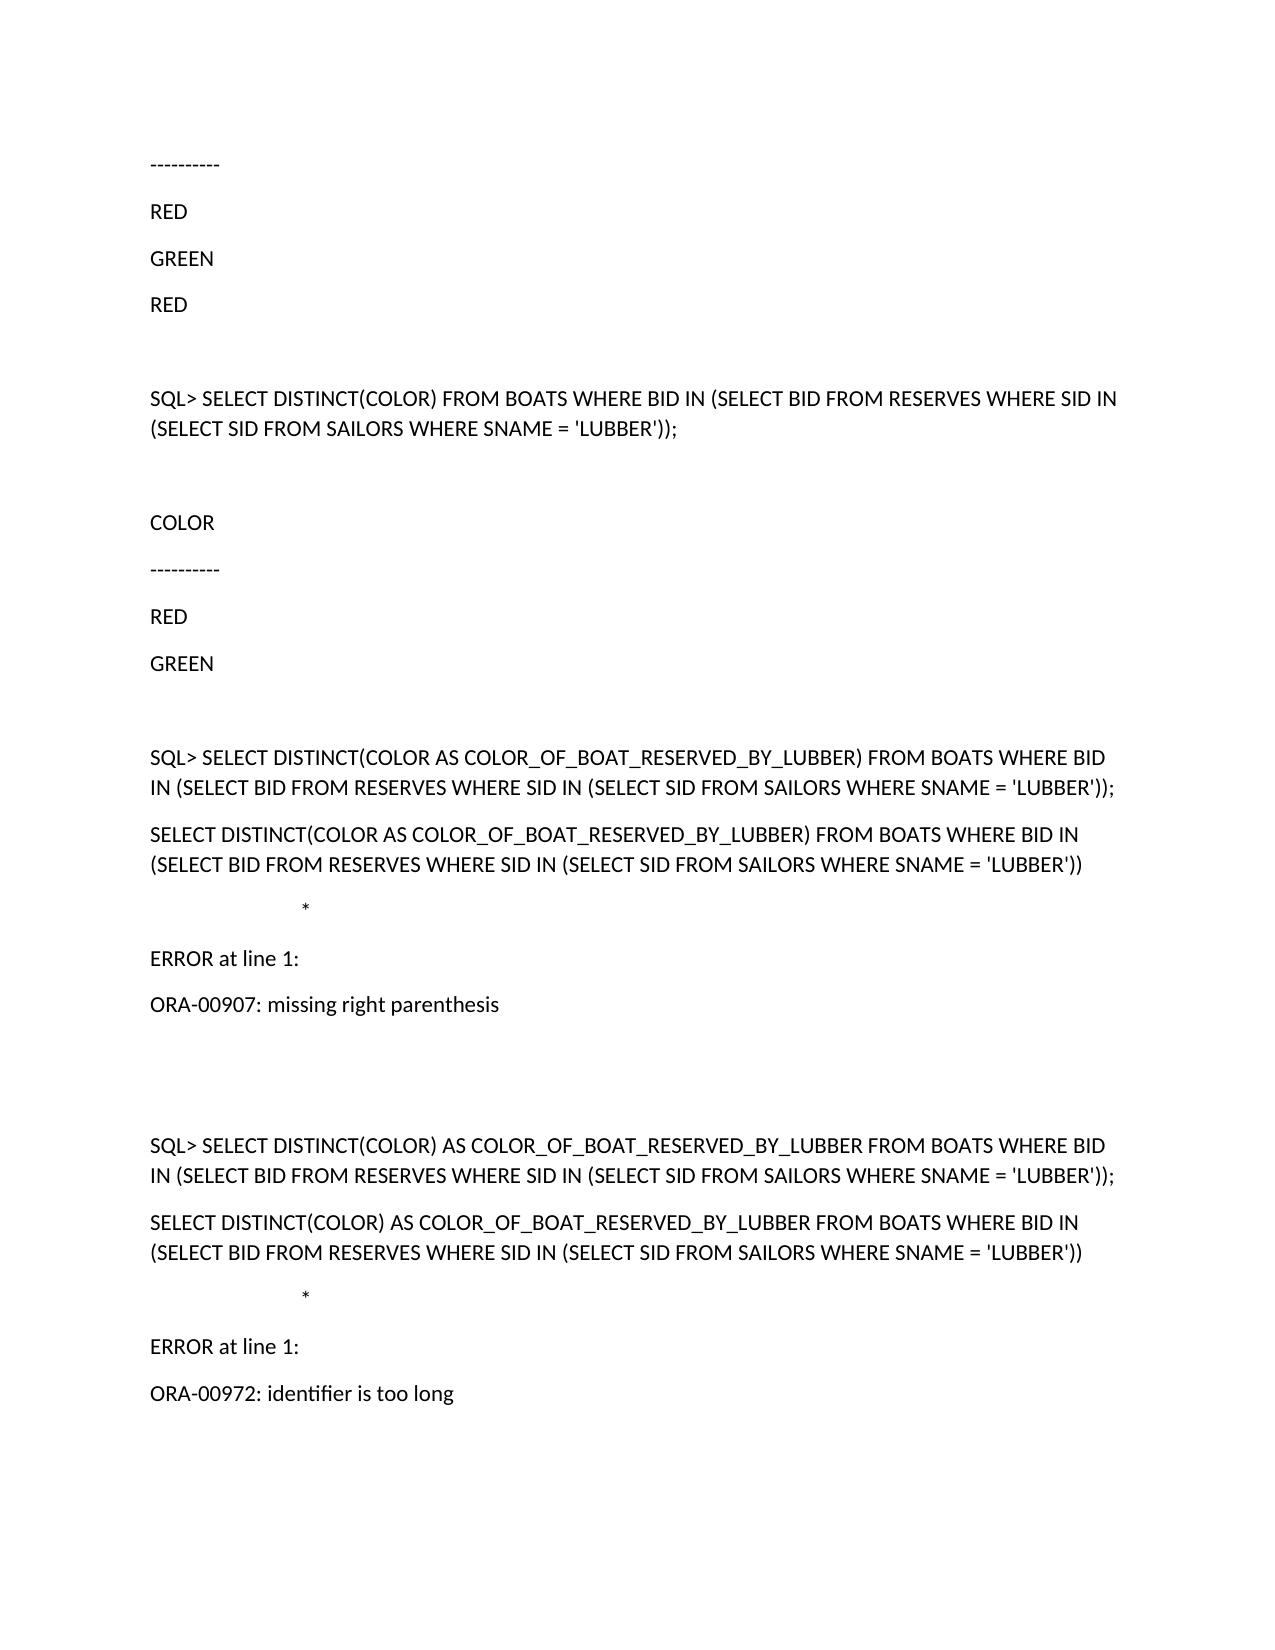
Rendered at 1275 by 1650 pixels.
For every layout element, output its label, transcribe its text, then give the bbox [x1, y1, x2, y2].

text RED [150, 291, 1125, 319]
text ---------- [150, 555, 1125, 583]
text GREEN [150, 649, 1125, 677]
text SQL> SELECT DISTINCT(COLOR AS COLOR_OF_BOAT_RESERVED_BY_LUBBER) FROM BOATS WHERE BID IN (SELECT BID FROM RESERVES WHERE SID IN (SELECT SID FROM SAILORS WHERE SNAME = 'LUBBER')); [150, 743, 1125, 801]
text ---------- [150, 150, 1125, 178]
text RED [150, 197, 1125, 225]
text RED [150, 602, 1125, 630]
text * [150, 1285, 1125, 1313]
text SELECT DISTINCT(COLOR) AS COLOR_OF_BOAT_RESERVED_BY_LUBBER FROM BOATS WHERE BID IN (SELECT BID FROM RESERVES WHERE SID IN (SELECT SID FROM SAILORS WHERE SNAME = 'LUBBER')) [150, 1208, 1125, 1267]
text ORA-00972: identifier is too long [150, 1379, 1125, 1407]
text COLOR [150, 508, 1125, 536]
text GREEN [150, 244, 1125, 272]
text ERROR at line 1: [150, 1332, 1125, 1360]
text ERROR at line 1: [150, 944, 1125, 972]
text SQL> SELECT DISTINCT(COLOR) AS COLOR_OF_BOAT_RESERVED_BY_LUBBER FROM BOATS WHERE BID IN (SELECT BID FROM RESERVES WHERE SID IN (SELECT SID FROM SAILORS WHERE SNAME = 'LUBBER')); [150, 1131, 1125, 1189]
text * [150, 897, 1125, 925]
text SELECT DISTINCT(COLOR AS COLOR_OF_BOAT_RESERVED_BY_LUBBER) FROM BOATS WHERE BID IN (SELECT BID FROM RESERVES WHERE SID IN (SELECT SID FROM SAILORS WHERE SNAME = 'LUBBER')) [150, 820, 1125, 878]
text SQL> SELECT DISTINCT(COLOR) FROM BOATS WHERE BID IN (SELECT BID FROM RESERVES WHERE SID IN (SELECT SID FROM SAILORS WHERE SNAME = 'LUBBER')); [150, 384, 1125, 443]
text ORA-00907: missing right parenthesis [150, 991, 1125, 1019]
